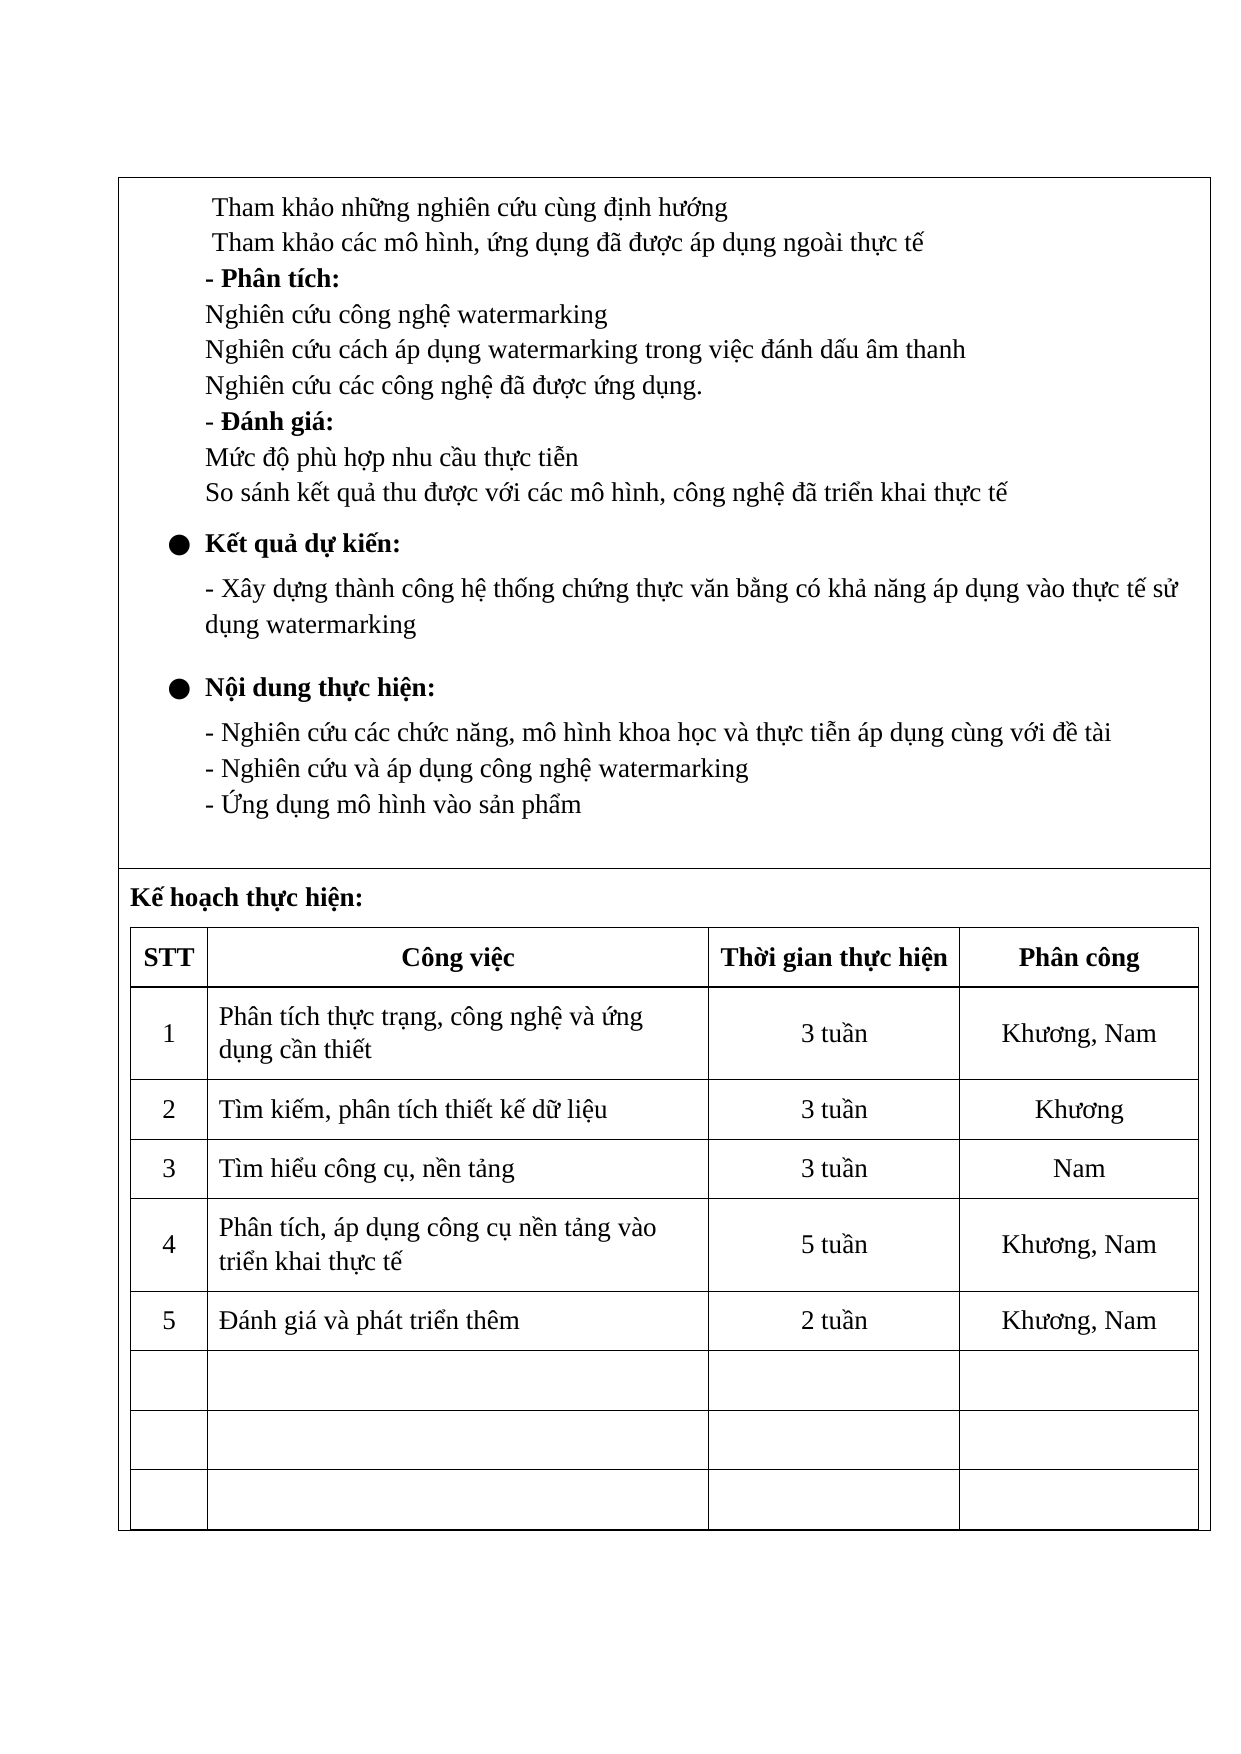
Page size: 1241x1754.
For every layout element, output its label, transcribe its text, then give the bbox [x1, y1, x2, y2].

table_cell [119, 178, 1210, 868]
table_cell Kế hoạch thực hiện: [119, 869, 1210, 1530]
